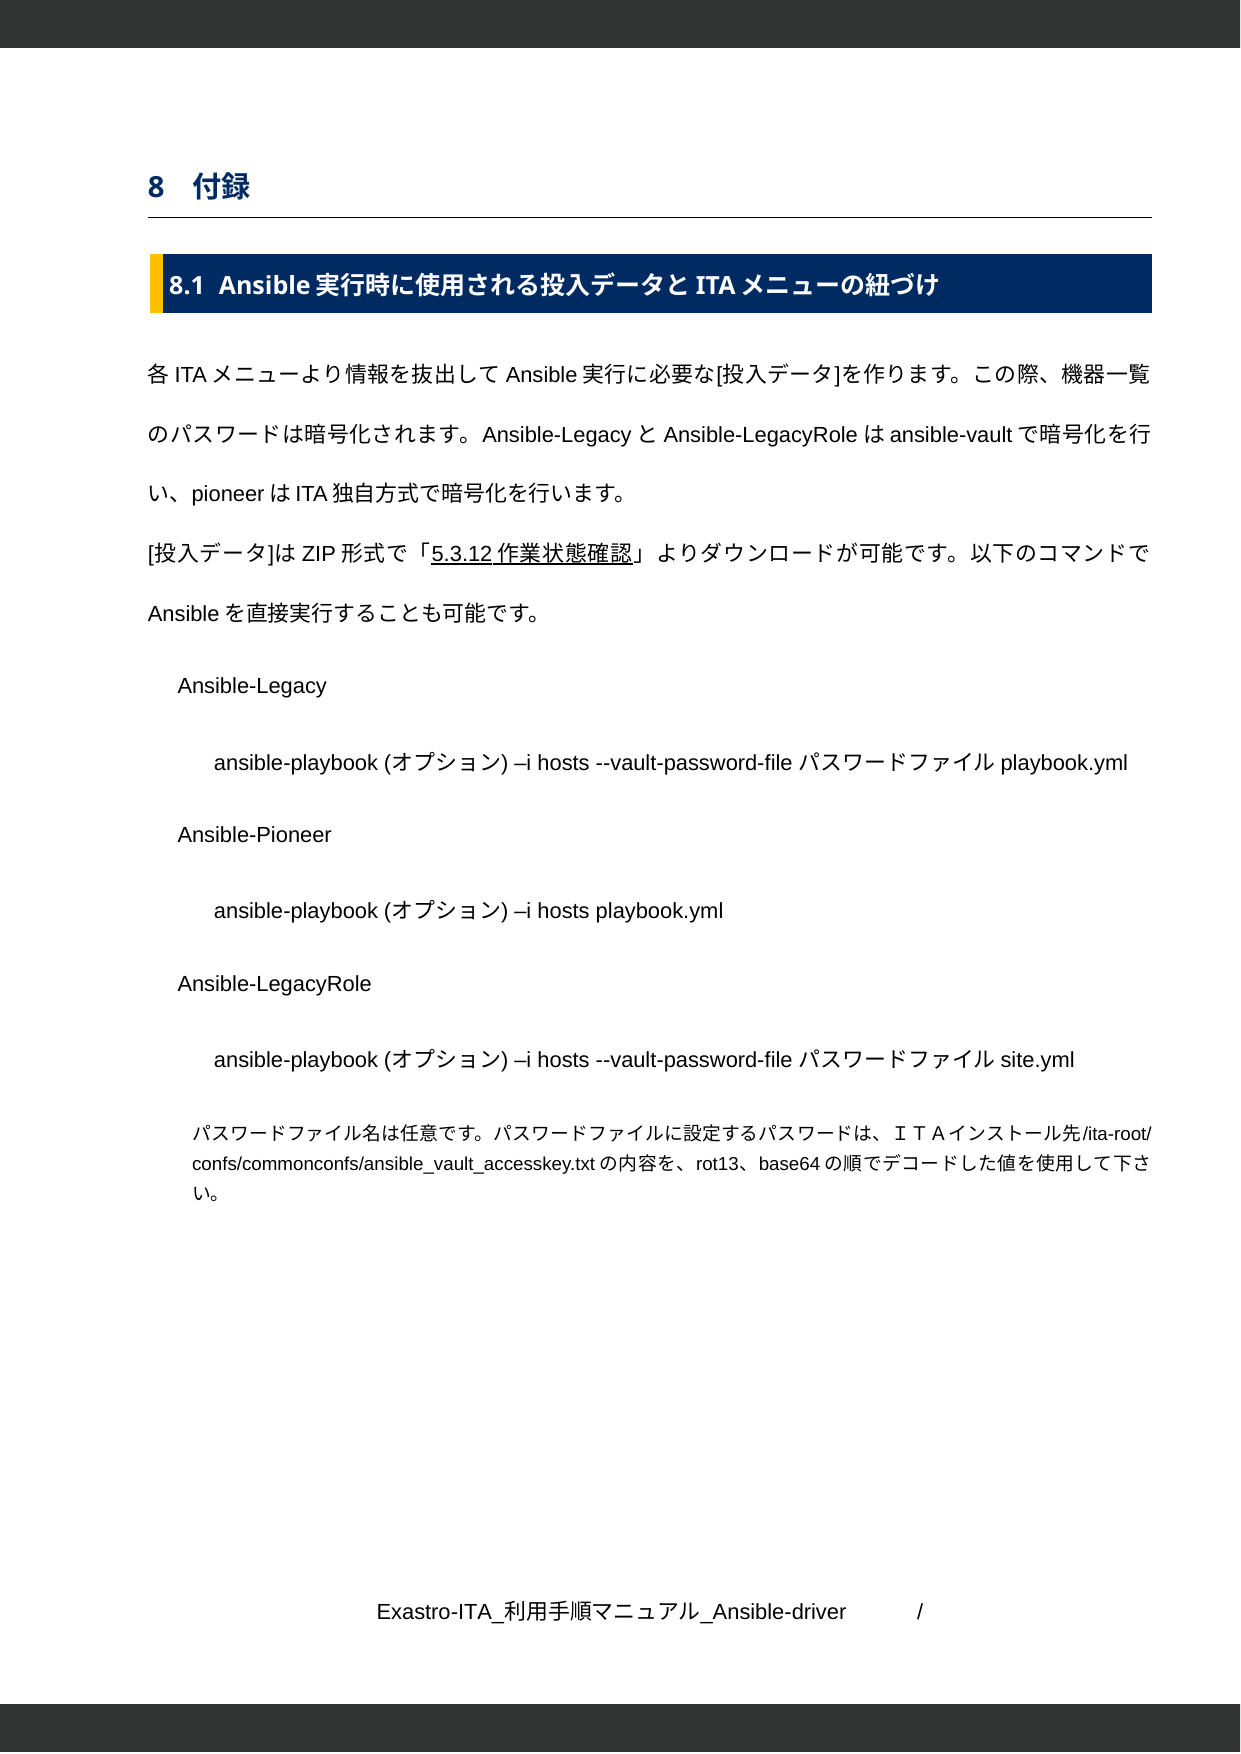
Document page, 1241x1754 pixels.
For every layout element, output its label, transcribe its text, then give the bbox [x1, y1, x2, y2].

text Ansible-Pioneer [177, 820, 1152, 850]
text Ansible-Legacy [177, 671, 1152, 701]
text [投入データ]はZIP形式で「5.3.12作業状態確認」よりダウンロードが可能です。以下のコマンドでAnsibleを直接実行することも可能です。 [148, 522, 1152, 641]
subtitle 付録 [148, 155, 1152, 217]
subtitle Ansible実行時に使用される投入データとITAメニューの紐づけ [163, 254, 1152, 313]
picture [0, 0, 1241, 48]
text ansible-playbook (オプション) –i hosts --vault-password-file パスワードファイル playbook.yml [192, 731, 1152, 790]
text パスワードファイル名は任意です。パスワードファイルに設定するパスワードは、ＩＴＡインストール先/ita-root/confs/commonconfs/ansible_vault_accesskey.txtの内容を、rot13、base64の順でデコードした値を使用して下さい。 [192, 1118, 1152, 1207]
picture [0, 1704, 1241, 1752]
text 各ITAメニューより情報を抜出してAnsible実行に必要な[投入データ]を作ります。この際、機器一覧のパスワードは暗号化されます。Ansible-LegacyとAnsible-LegacyRoleはansible-vaultで暗号化を行い、pioneerはITA独自方式で暗号化を行います。 [148, 343, 1152, 522]
text Ansible-LegacyRole [177, 969, 1152, 999]
text ansible-playbook (オプション) –i hosts playbook.yml [192, 879, 1152, 939]
text ansible-playbook (オプション) –i hosts --vault-password-file パスワードファイル site.yml [192, 1028, 1152, 1088]
